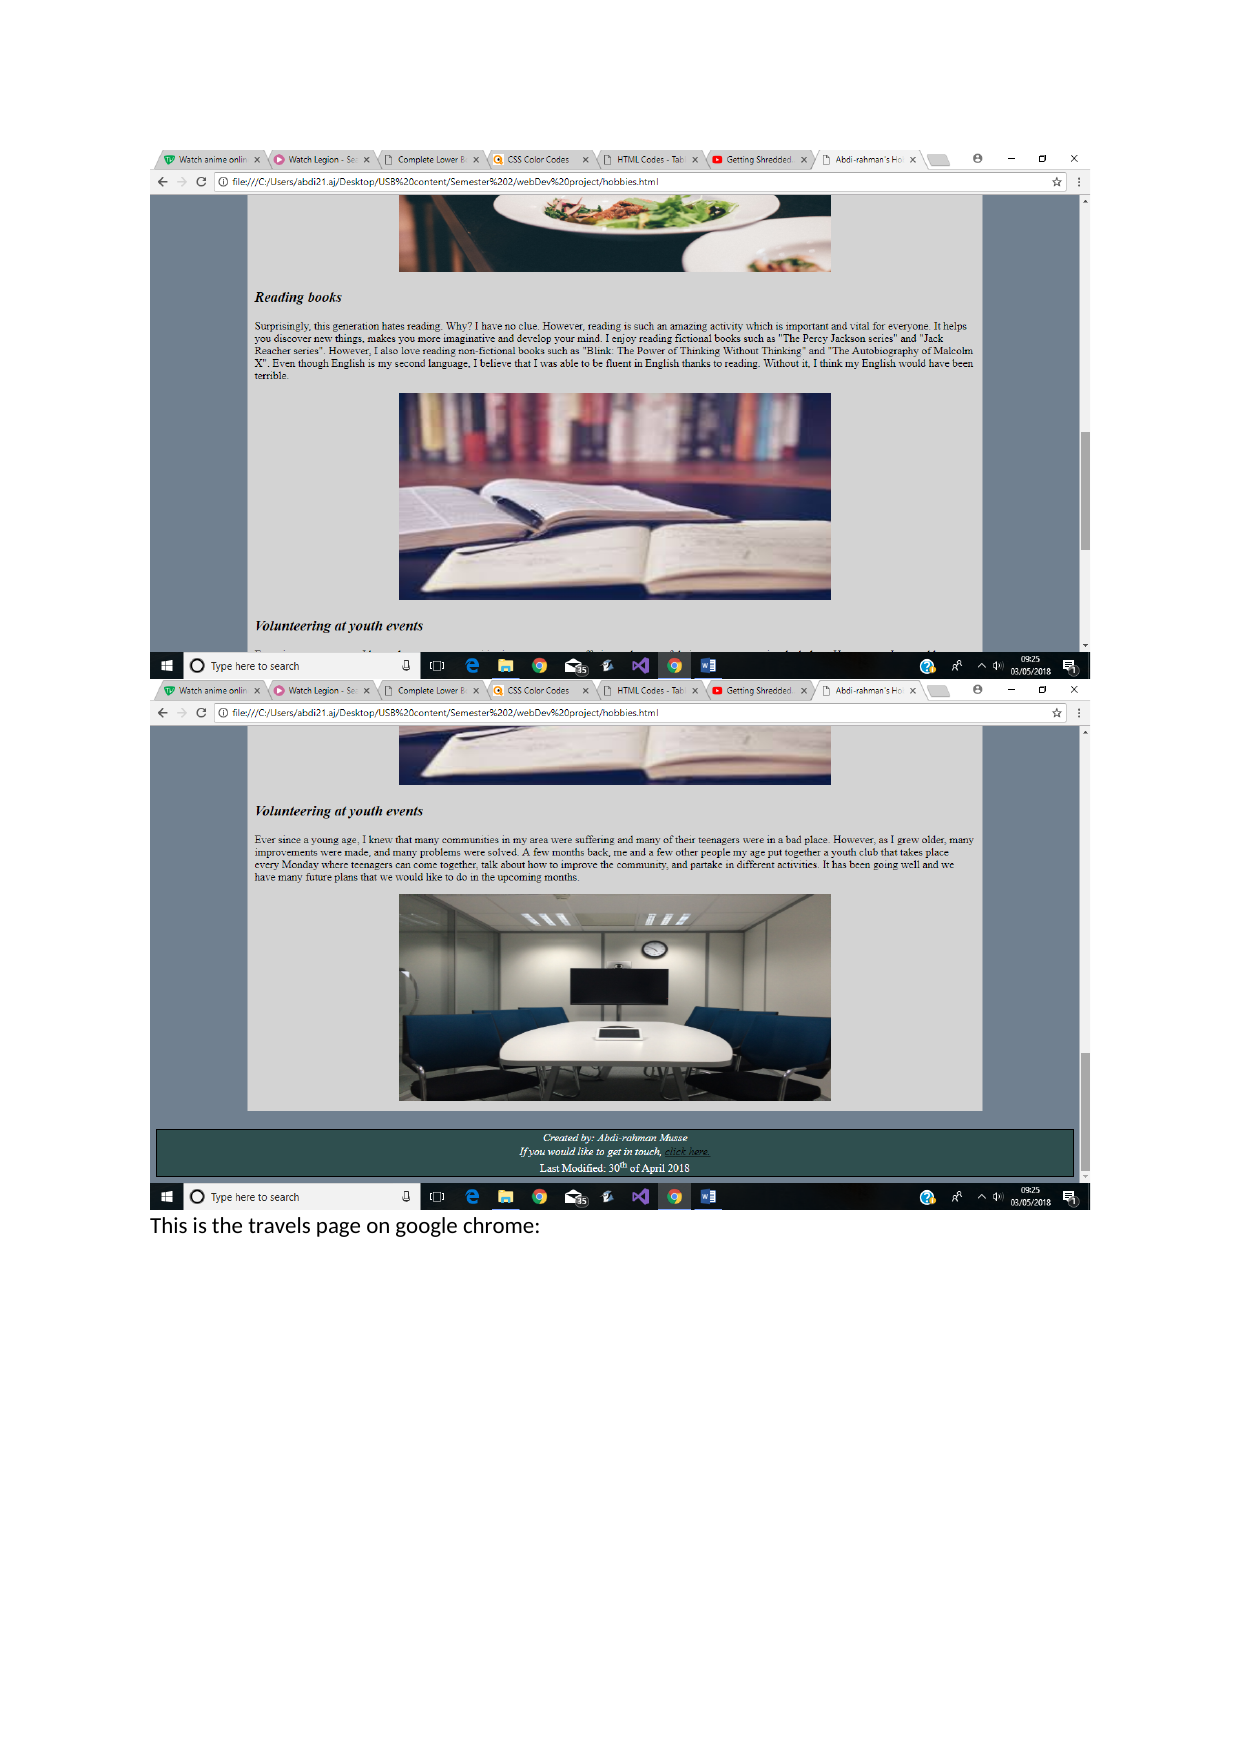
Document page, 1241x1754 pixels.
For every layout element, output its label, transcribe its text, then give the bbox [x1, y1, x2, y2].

text This is the travels page on google chrome: [150, 1210, 1090, 1240]
picture [150, 150, 1091, 679]
picture [150, 680, 1091, 1210]
